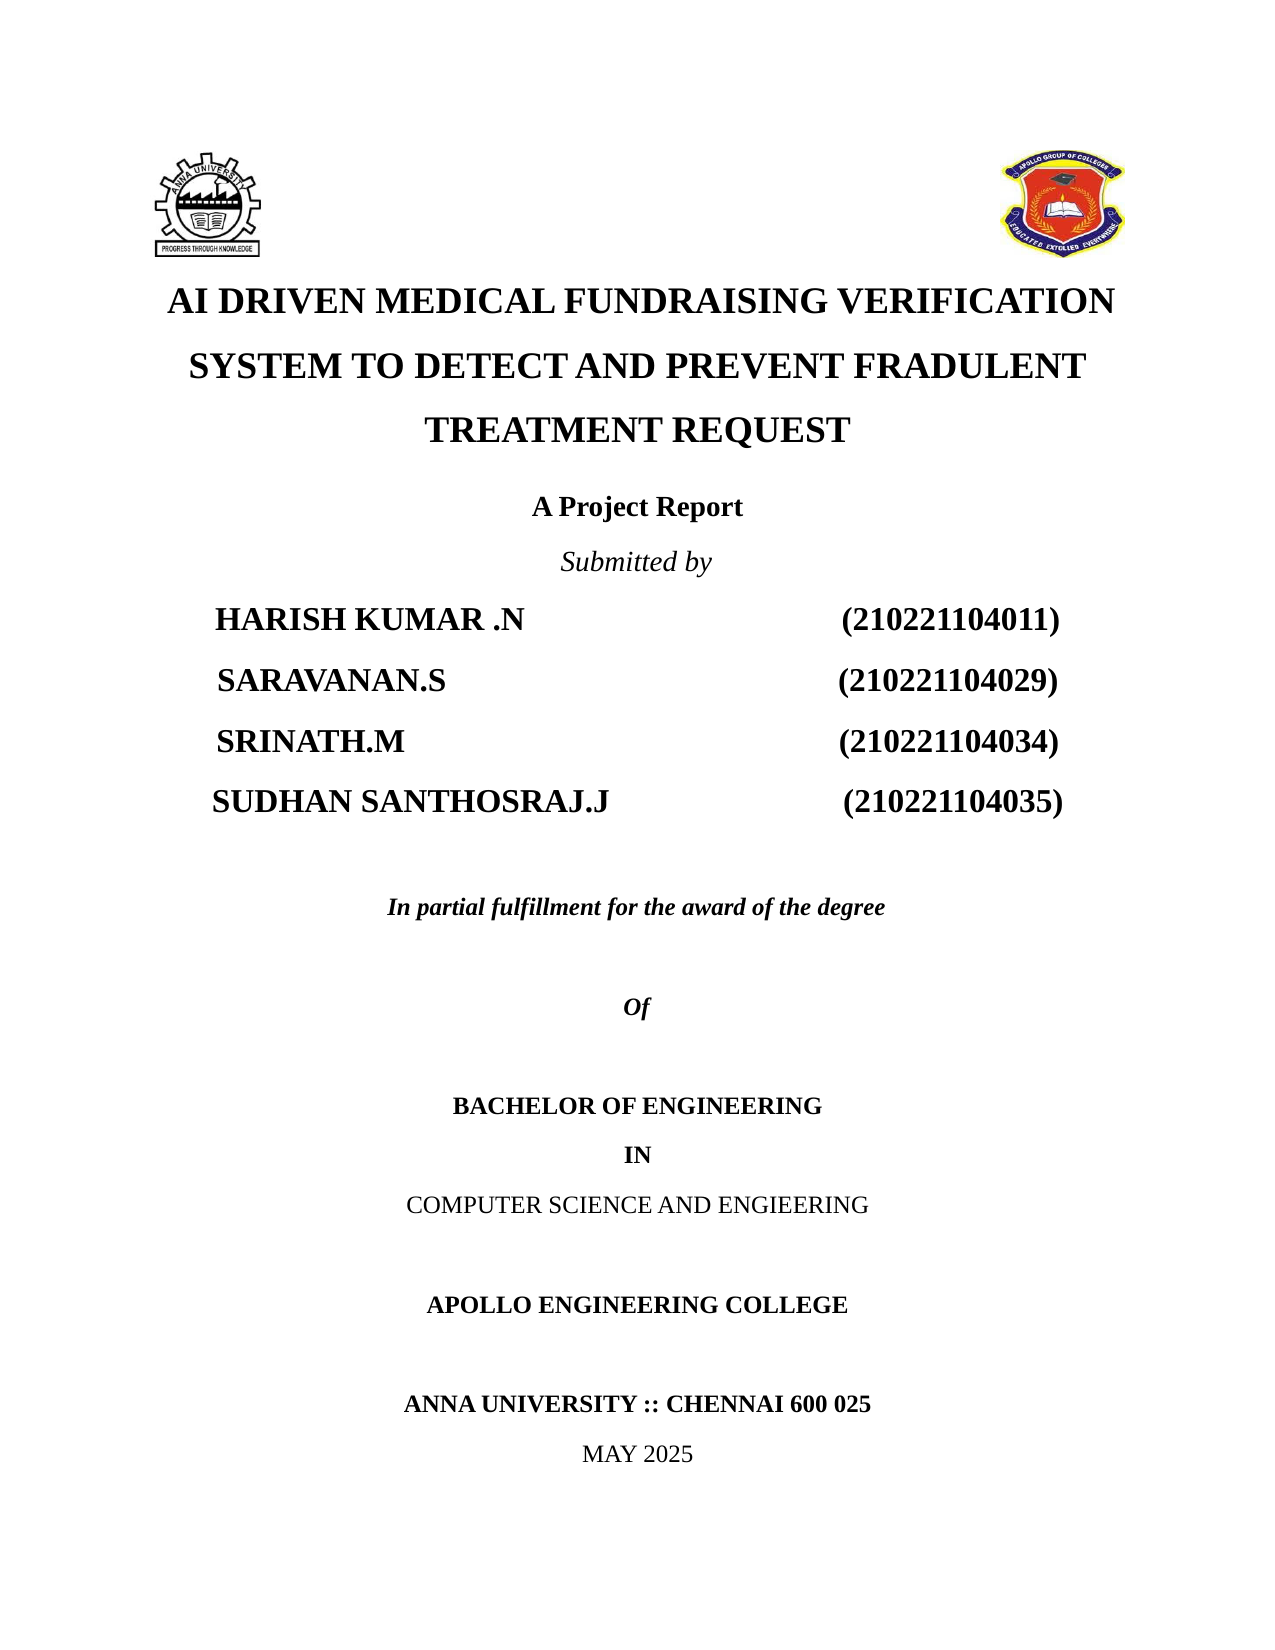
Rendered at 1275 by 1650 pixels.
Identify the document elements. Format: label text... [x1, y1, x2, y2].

text IN [150, 1141, 1125, 1169]
text HARISH KUMAR .N (210221104011) [150, 599, 1125, 638]
text AI DRIVEN MEDICAL FUNDRAISING VERIFICATION SYSTEM TO DETECT AND PREVENT FRADULENT TREATMENT REQUEST [150, 278, 1125, 451]
text In partial fulfillment for the award of the degree [150, 892, 1125, 921]
text ANNA UNIVERSITY :: CHENNAI 600 025 [150, 1389, 1125, 1418]
text A Project Report [150, 489, 1125, 523]
text MAY 2025 [150, 1439, 1125, 1467]
text SRINATH.M (210221104034) [150, 721, 1125, 759]
text SUDHAN SANTHOSRAJ.J (210221104035) [150, 782, 1125, 820]
picture [150, 151, 262, 257]
text SARAVANAN.S (210221104029) [150, 660, 1125, 699]
text BACHELOR OF ENGINEERING [150, 1091, 1125, 1120]
text Of [150, 992, 1125, 1020]
text COMPUTER SCIENCE AND ENGIEERING [150, 1190, 1125, 1219]
text APOLLO ENGINEERING COLLEGE [150, 1290, 1125, 1318]
text Submitted by [150, 544, 1125, 578]
picture [1000, 150, 1125, 258]
